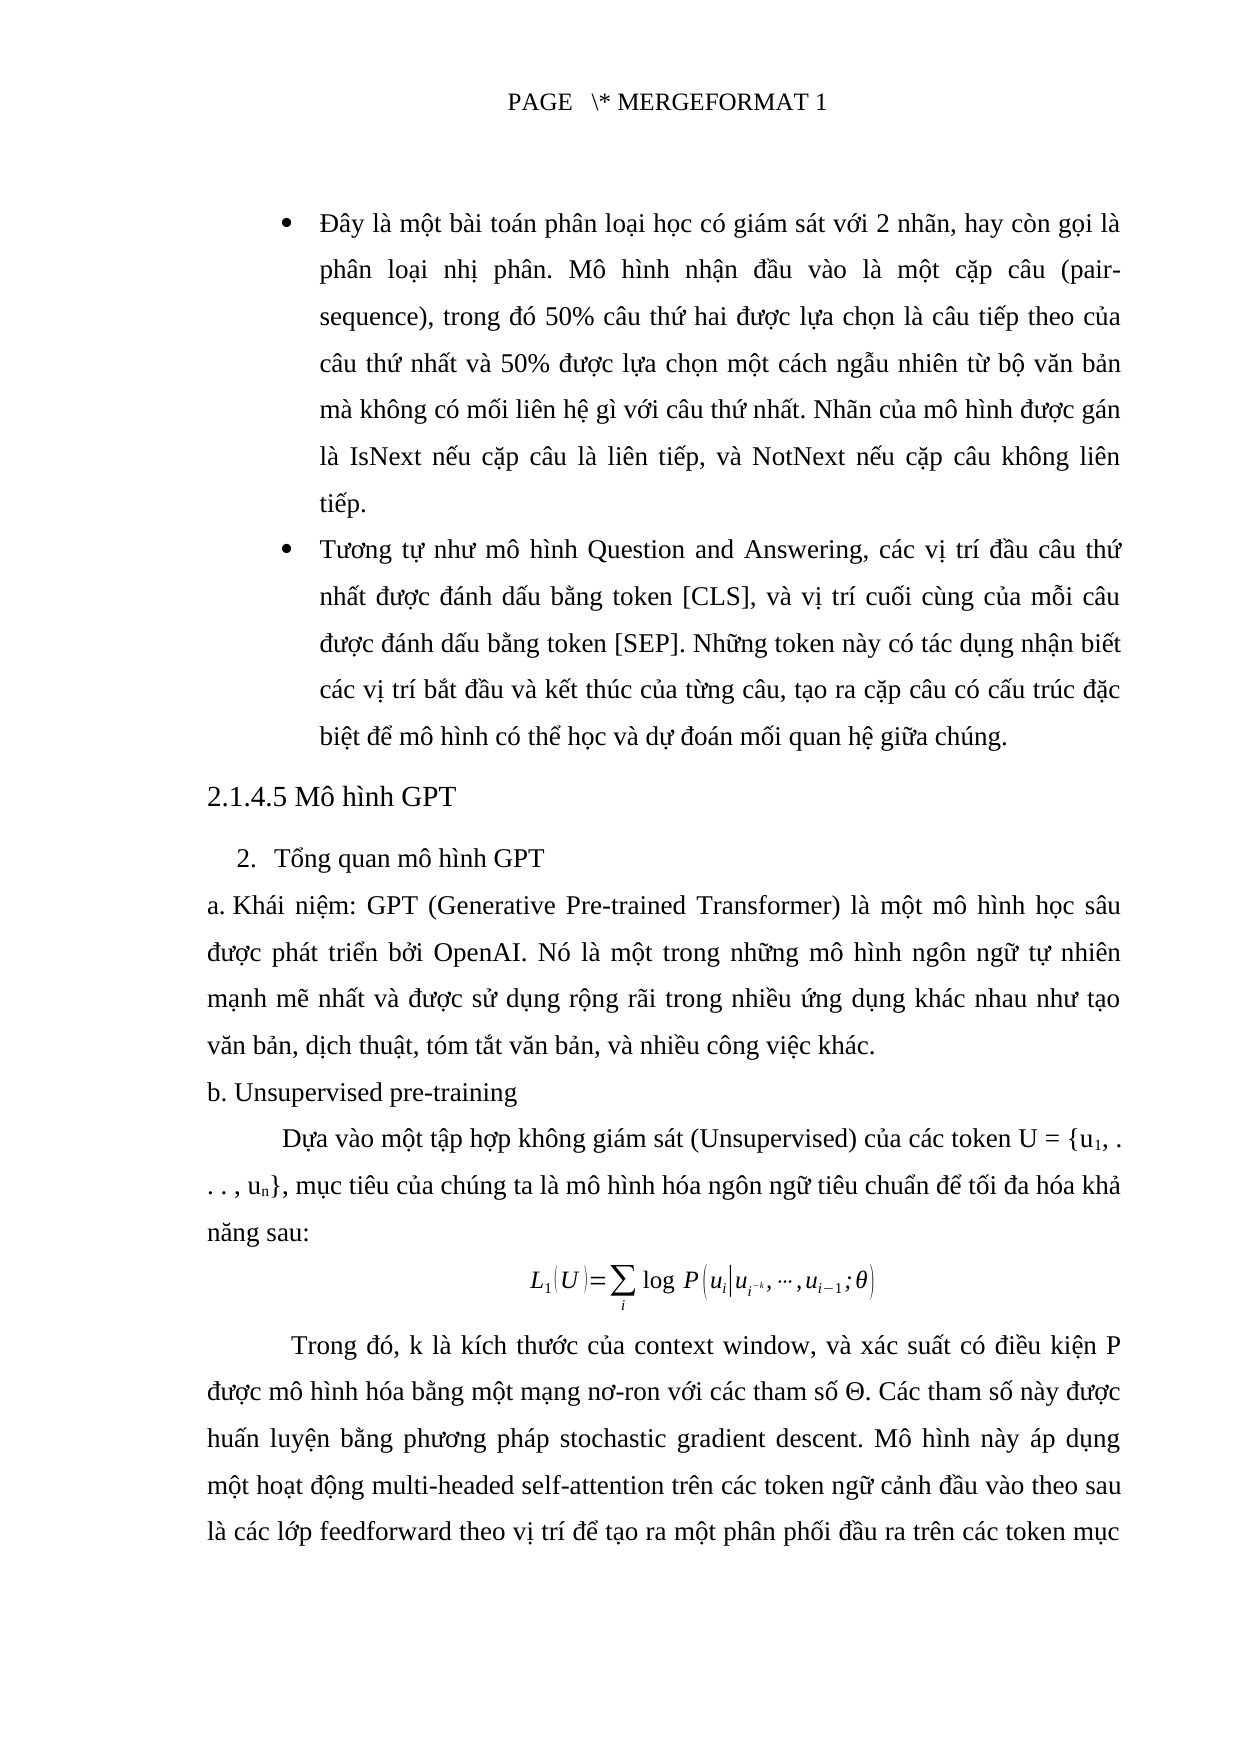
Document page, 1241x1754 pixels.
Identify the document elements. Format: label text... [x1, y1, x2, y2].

list Tương tự như mô hình Question and Answering, các vị trí đầu câu thứ nhất được đánh dấu bằng token [CLS], và vị trí cuối cùng của mỗi câu được đánh dấu bằng token [SEP]. Những token này có tác dụng nhận biết các vị trí bắt đầu và kết thúc của từng câu, tạo ra cặp câu có cấu trúc đặc biệt để mô hình có thể học và dự đoán mối quan hệ giữa chúng. [282, 533, 1122, 751]
list Đây là một bài toán phân loại học có giám sát với 2 nhãn, hay còn gọi là phân loại nhị phân. Mô hình nhận đầu vào là một cặp câu (pair-sequence), trong đó 50% câu thứ hai được lựa chọn là câu tiếp theo của câu thứ nhất và 50% được lựa chọn một cách ngẫu nhiên từ bộ văn bản mà không có mối liên hệ gì với câu thứ nhất. Nhãn của mô hình được gán là IsNext nếu cặp câu là liên tiếp, và NotNext nếu cặp câu không liên tiếp. [282, 207, 1122, 518]
text Dựa vào một tập hợp không giám sát (Unsupervised) của các token U = {u1, . . . , un}, mục tiêu của chúng ta là mô hình hóa ngôn ngữ tiêu chuẩn để tối đa hóa khả năng sau: [207, 1122, 1122, 1247]
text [207, 1329, 1122, 1547]
list Tổng quan mô hình GPT [236, 842, 1122, 873]
list Khái niệm: GPT (Generative Pre-trained Transformer) là một mô hình học sâu được phát triển bởi OpenAI. Nó là một trong những mô hình ngôn ngữ tự nhiên mạnh mẽ nhất và được sử dụng rộng rãi trong nhiều ứng dụng khác nhau như tạo văn bản, dịch thuật, tóm tắt văn bản, và nhiều công việc khác. [207, 889, 1122, 1060]
list Unsupervised pre-training [207, 1076, 1122, 1107]
subtitle Mô hình GPT [207, 779, 1122, 813]
